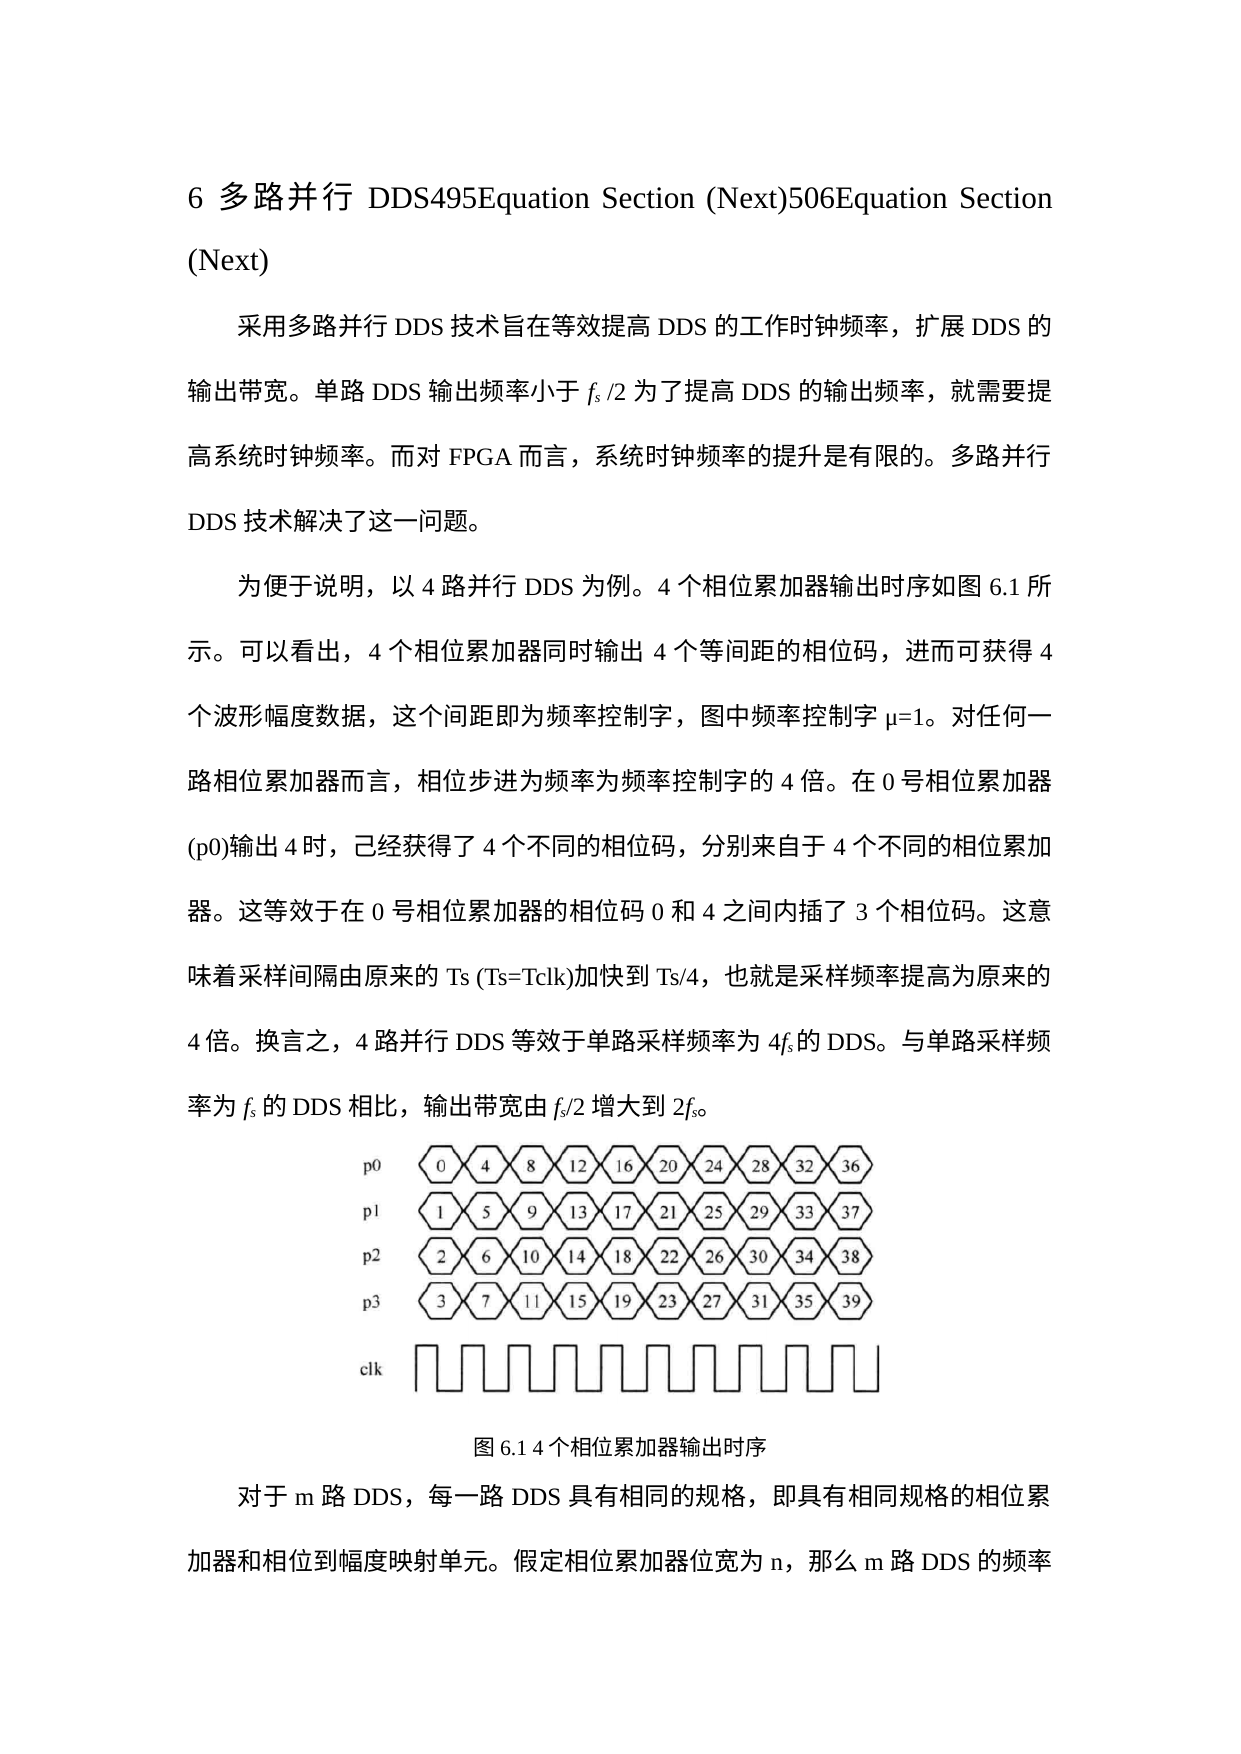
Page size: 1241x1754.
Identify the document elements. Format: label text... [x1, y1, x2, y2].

text 采用多路并行 DDS 技术旨在等效提高 DDS 的工作时钟频率，扩展 DDS 的输出带宽。单路 DDS 输出频率小于 fs /2 为了提高 DDS 的输出频率，就需要提高系统时钟频率。而对 FPGA 而言，系统时钟频率的提升是有限的。多路并行 DDS 技术解决了这一问题。 [187, 292, 1053, 552]
picture [352, 1137, 888, 1404]
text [187, 1462, 1053, 1592]
text 6 多路并行 DDS [187, 162, 1053, 292]
text 为便于说明，以 4 路并行 DDS 为例。4 个相位累加器输出时序如图 6.1 所示。可以看出，4 个相位累加器同时输出 4 个等间距的相位码，进而可获得4 个波形幅度数据，这个间距即为频率控制字，图中频率控制字μ=1。对任何一路相位累加器而言，相位步进为频率为频率控制字的 4 倍。在0号相位累加器(p0)输出4时，己经获得了 4 个不同的相位码，分别来自于 4 个不同的相位累加器。这等效于在 0 号相位累加器的相位码 0 和 4 之间内插了 3 个相位码。这意味着采样间隔由原来的 Ts (Ts=Tclk)加快到 Ts/4，也就是采样频率提高为原来的 4倍。换言之，4 路并行 DDS 等效于单路采样频率为 4fs的 DDS。与单路采样频率为 fs 的DDS 相比，输出带宽由fs/2 增大到 2fs。 [187, 552, 1053, 1137]
text 图6.1 4个相位累加器输出时序 [187, 1429, 1053, 1462]
